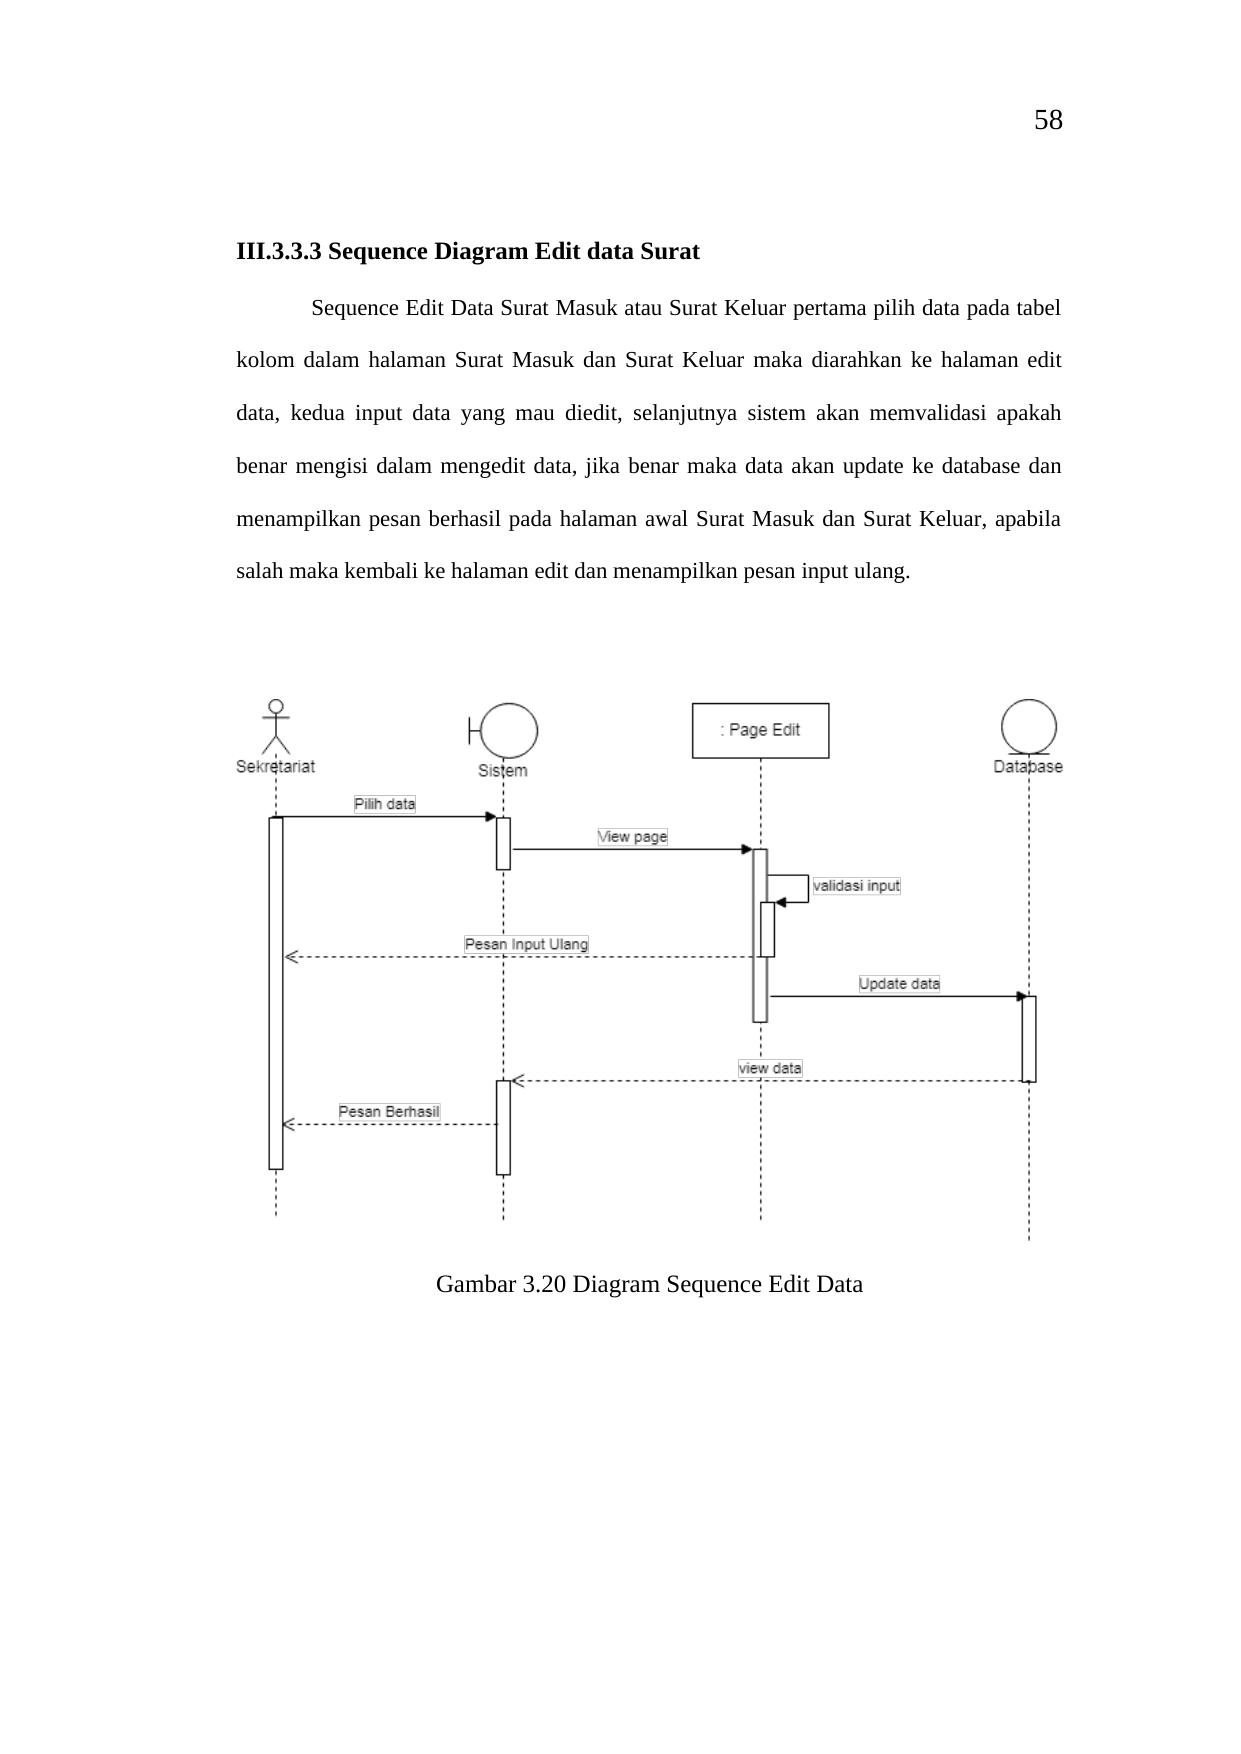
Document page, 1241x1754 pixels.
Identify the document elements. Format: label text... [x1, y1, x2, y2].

text Sequence Edit Data Surat Masuk atau Surat Keluar pertama pilih data pada tabel kolom dalam halaman Surat Masuk dan Surat Keluar maka diarahkan ke halaman edit data, kedua input data yang mau diedit, selanjutnya sistem akan memvalidasi apakah benar mengisi dalam mengedit data, jika benar maka data akan update ke database dan menampilkan pesan berhasil pada halaman awal Surat Masuk dan Surat Keluar, apabila salah maka kembali ke halaman edit dan menampilkan pesan input ulang. [236, 294, 1063, 584]
subtitle Sequence Diagram Edit data Surat [236, 236, 1063, 265]
text Gambar 3.20 Diagram Sequence Edit Data [236, 1269, 1063, 1297]
picture [236, 699, 1064, 1241]
